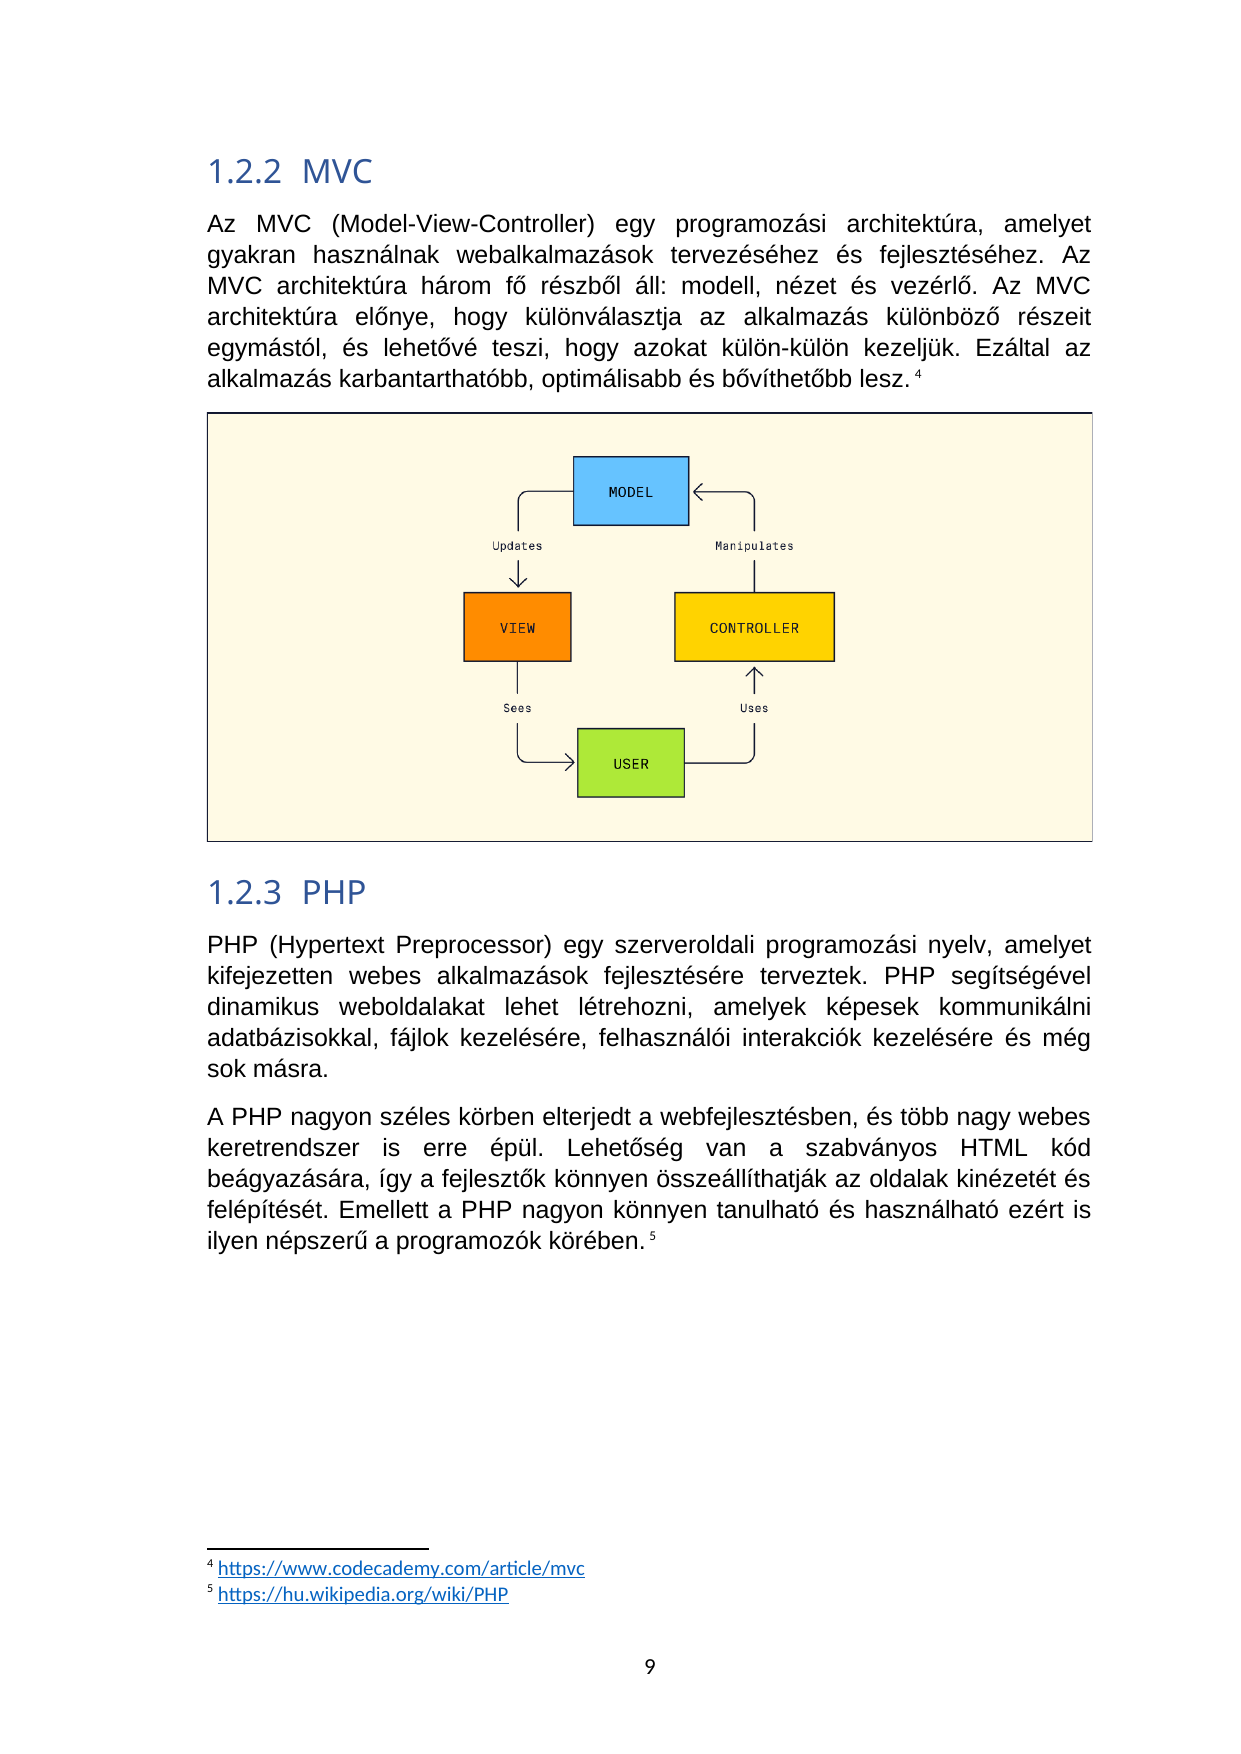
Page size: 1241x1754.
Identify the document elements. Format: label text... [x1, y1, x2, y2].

picture [206, 412, 1093, 842]
text PHP (Hypertext Preprocessor) egy szerveroldali programozási nyelv, amelyet kifejezetten webes alkalmazások fejlesztésére terveztek. PHP segítségével dinamikus weboldalakat lehet létrehozni, amelyek képesek kommunikálni adatbázisokkal, fájlok kezelésére, felhasználói interakciók kezelésére és még sok másra. [207, 930, 1092, 1083]
text A PHP nagyon széles körben elterjedt a webfejlesztésben, és több nagy webes keretrendszer is erre épül. Lehetőség van a szabványos HTML kód beágyazására, így a fejlesztők könnyen összeállíthatják az oldalak kinézetét és felépítését. Emellett a PHP nagyon könnyen tanulható és használható ezért is ilyen népszerű a programozók körében. [207, 1102, 1092, 1255]
subtitle PHP [207, 869, 1092, 914]
text Az MVC (Model-View-Controller) egy programozási architektúra, amelyet gyakran használnak webalkalmazások tervezéséhez és fejlesztéséhez. Az MVC architektúra három fő részből áll: modell, nézet és vezérlő. Az MVC architektúra előnye, hogy különválasztja az alkalmazás különböző részeit egymástól, és lehetővé teszi, hogy azokat külön-külön kezeljük. Ezáltal az alkalmazás karbantarthatóbb, optimálisabb és bővíthetőbb lesz. [207, 209, 1092, 393]
subtitle MVC [207, 148, 1092, 193]
